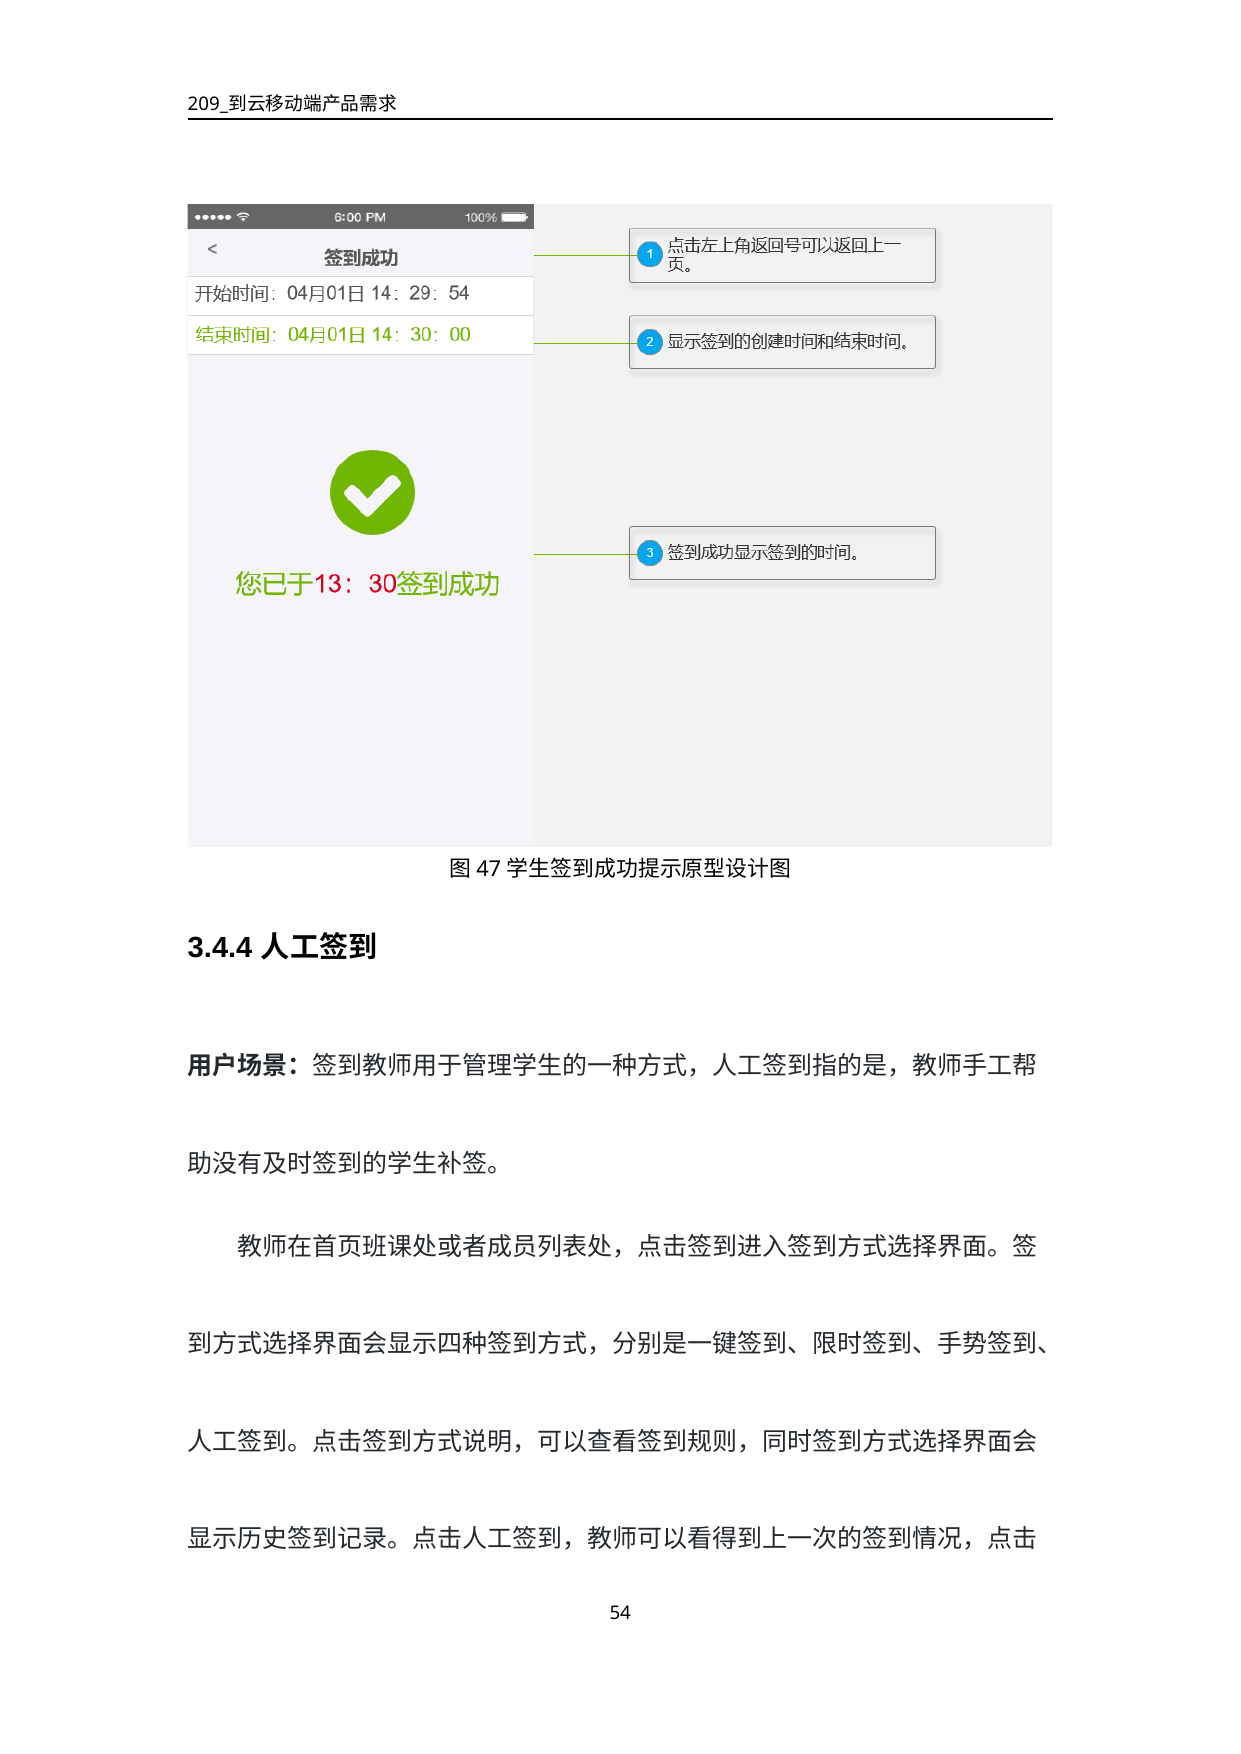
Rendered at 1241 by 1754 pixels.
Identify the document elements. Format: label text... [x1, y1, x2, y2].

picture [187, 204, 1053, 847]
subtitle 3.4.4 人工签到 [187, 912, 1053, 977]
text 图 47 学生签到成功提示原型设计图 [187, 851, 1053, 883]
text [187, 1212, 1053, 1569]
text 用户场景：签到教师用于管理学生的一种方式，人工签到指的是，教师手工帮助没有及时签到的学生补签。 [187, 1031, 1053, 1194]
